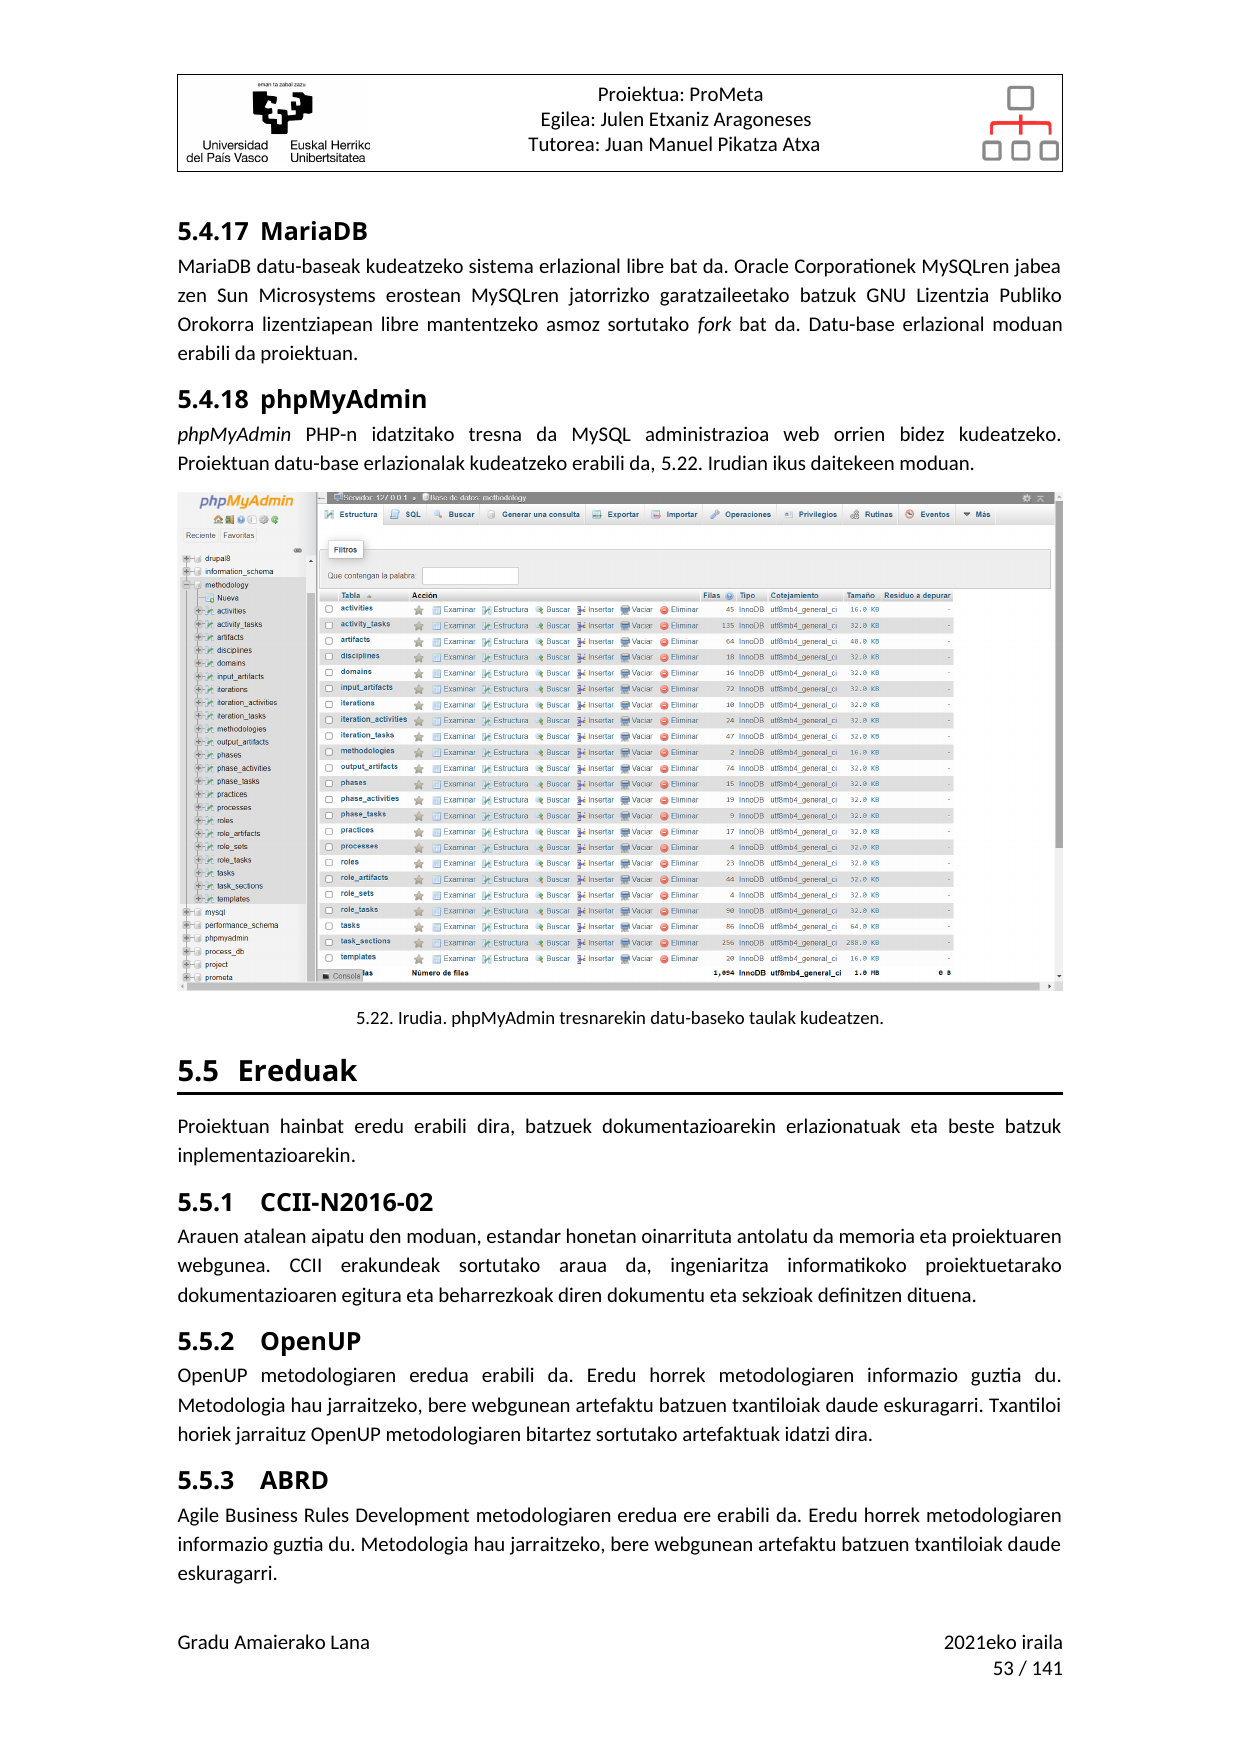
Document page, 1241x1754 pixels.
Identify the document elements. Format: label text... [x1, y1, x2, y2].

picture [182, 81, 370, 162]
subtitle Ereduak [177, 1050, 1063, 1092]
picture [177, 492, 1063, 991]
text MariaDB datu-baseak kudeatzeko sistema erlazional libre bat da. Oracle Corporationek MySQLren jabea zen Sun Microsystems erostean MySQLren jatorrizko garatzaileetako batzuk GNU Lizentzia Publiko Orokorra lizentziapean libre mantentzeko asmoz sortutako fork bat da. Datu-base erlazional moduan erabili da proiektuan. [177, 253, 1063, 366]
subtitle MariaDB [177, 214, 1063, 248]
picture [978, 80, 1060, 162]
text Arauen atalean aipatu den moduan, estandar honetan oinarrituta antolatu da memoria eta proiektuaren webgunea. CCII erakundeak sortutako araua da, ingeniaritza informatikoko proiektuetarako dokumentazioaren egitura eta beharrezkoak diren dokumentu eta sekzioak definitzen dituena. [177, 1223, 1063, 1307]
text OpenUP metodologiaren eredua erabili da. Eredu horrek metodologiaren informazio guztia du. Metodologia hau jarraitzeko, bere webgunean artefaktu batzuen txantiloiak daude eskuragarri. Txantiloi horiek jarraituz OpenUP metodologiaren bitartez sortutako artefaktuak idatzi dira. [177, 1363, 1063, 1446]
text Proiektuan hainbat eredu erabili dira, batzuek dokumentazioarekin erlazionatuak eta beste batzuk inplementazioarekin. [177, 1113, 1063, 1168]
subtitle ABRD [177, 1463, 1063, 1497]
subtitle OpenUP [177, 1323, 1063, 1358]
subtitle phpMyAdmin [177, 382, 1063, 416]
text Agile Business Rules Development metodologiaren eredua ere erabili da. Eredu horrek metodologiaren informazio guztia du. Metodologia hau jarraitzeko, bere webgunean artefaktu batzuen txantiloiak daude eskuragarri. [177, 1502, 1063, 1586]
subtitle CCII-N2016-02 [177, 1184, 1063, 1218]
